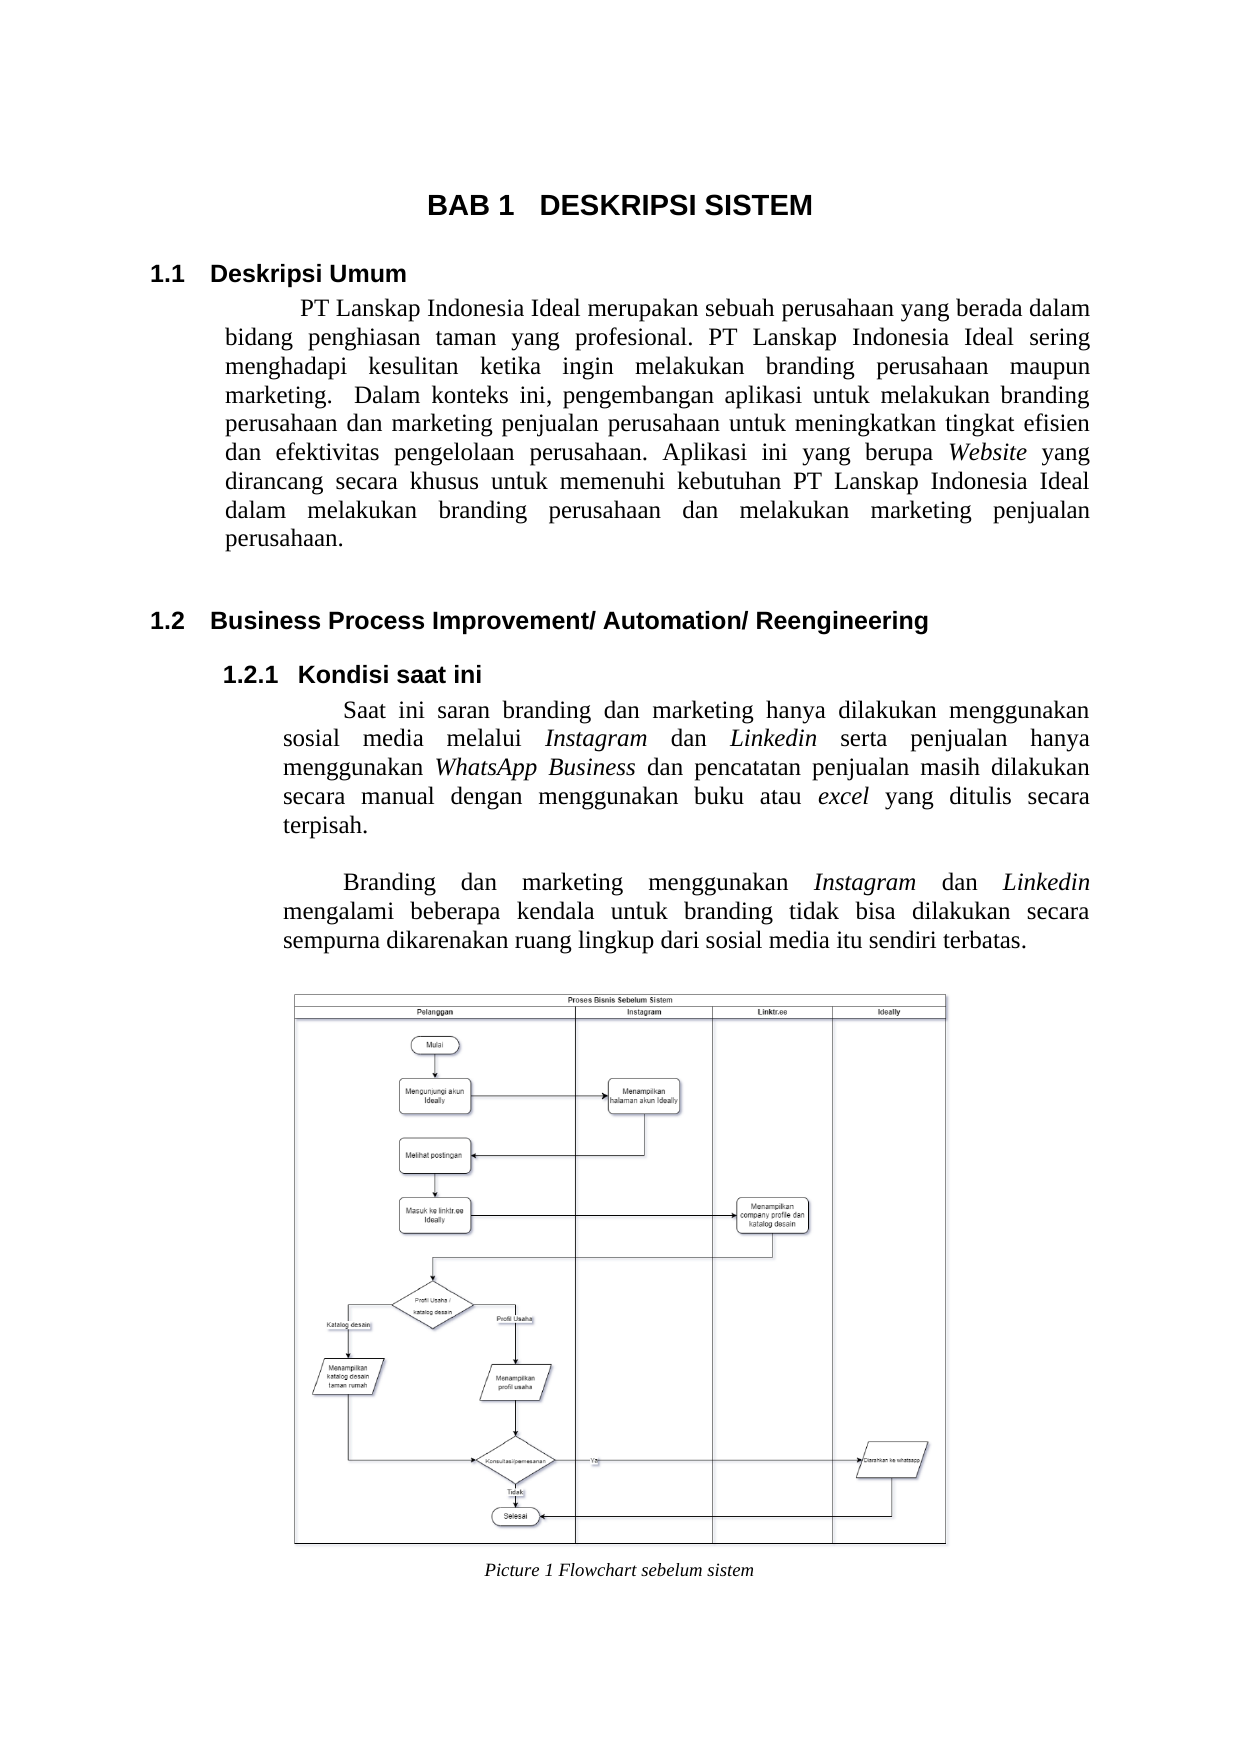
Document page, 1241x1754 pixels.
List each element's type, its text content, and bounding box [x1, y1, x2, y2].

text Branding dan marketing menggunakan Instagram dan Linkedin mengalami beberapa kendala untuk branding tidak bisa dilakukan secara sempurna dikarenakan ruang lingkup dari sosial media itu sendiri terbatas. [283, 867, 1090, 953]
text PT Lanskap Indonesia Ideal merupakan sebuah perusahaan yang berada dalam bidang penghiasan taman yang profesional. PT Lanskap Indonesia Ideal sering menghadapi kesulitan ketika ingin melakukan branding perusahaan maupun marketing. Dalam konteks ini, pengembangan aplikasi untuk melakukan branding perusahaan dan marketing penjualan perusahaan untuk meningkatkan tingkat efisien dan efektivitas pengelolaan perusahaan. Aplikasi ini yang berupa Website yang dirancang secara khusus untuk memenuhi kebutuhan PT Lanskap Indonesia Ideal dalam melakukan branding perusahaan dan melakukan marketing penjualan perusahaan. [225, 293, 1090, 552]
subtitle Kondisi saat ini [223, 660, 1090, 688]
picture [282, 982, 962, 1559]
text Picture 1 Flowchart sebelum sistem [150, 1559, 1090, 1580]
subtitle Deskripsi Umum [150, 258, 1090, 287]
subtitle DESKRIPSI Sistem [150, 187, 1090, 221]
subtitle Business Process Improvement/ Automation/ Reengineering [150, 606, 1090, 635]
text Saat ini saran branding dan marketing hanya dilakukan menggunakan sosial media melalui Instagram dan Linkedin serta penjualan hanya menggunakan WhatsApp Business dan pencatatan penjualan masih dilakukan secara manual dengan menggunakan buku atau excel yang ditulis secara terpisah. [283, 695, 1090, 838]
